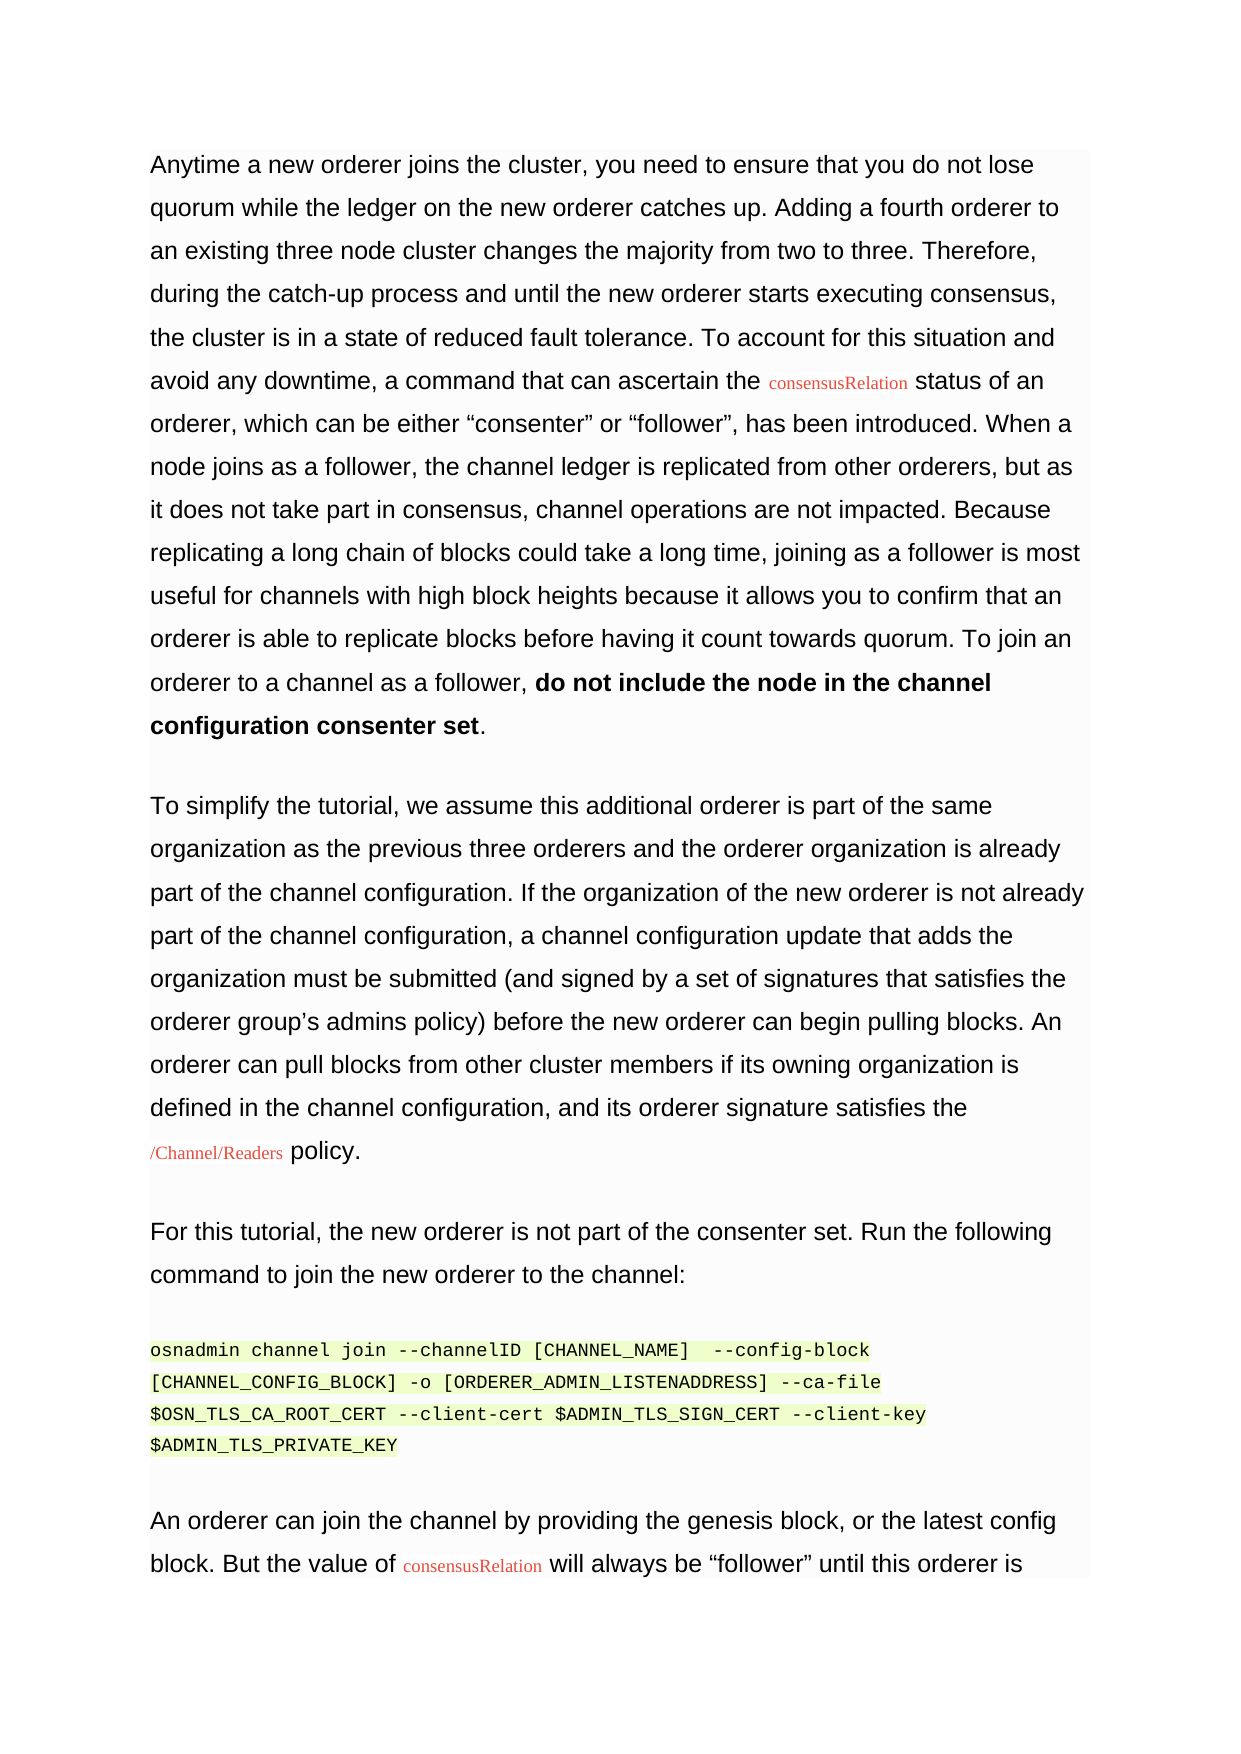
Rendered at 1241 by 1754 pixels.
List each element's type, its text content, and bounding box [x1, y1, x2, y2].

text For this tutorial, the new orderer is not part of the consenter set. Run the following command to join the new orderer to the channel: [150, 1217, 1090, 1289]
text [150, 1506, 1090, 1577]
text Anytime a new orderer joins the cluster, you need to ensure that you do not lose quorum while the ledger on the new orderer catches up. Adding a fourth orderer to an existing three node cluster changes the majority from two to three. Therefore, during the catch-up process and until the new orderer starts executing consensus, the cluster is in a state of reduced fault tolerance. To account for this situation and avoid any downtime, a command that can ascertain the consensusRelation status of an orderer, which can be either “consenter” or “follower”, has been introduced. When a node joins as a follower, the channel ledger is replicated from other orderers, but as it does not take part in consensus, channel operations are not impacted. Because replicating a long chain of blocks could take a long time, joining as a follower is most useful for channels with high block heights because it allows you to confirm that an orderer is able to replicate blocks before having it count towards quorum. To join an orderer to a channel as a follower, do not include the node in the channel configuration consenter set. [150, 150, 1090, 739]
text osnadmin channel join --channelID [CHANNEL_NAME] --config-block [CHANNEL_CONFIG_BLOCK] -o [ORDERER_ADMIN_LISTENADDRESS] --ca-file $OSN_TLS_CA_ROOT_CERT --client-cert $ADMIN_TLS_SIGN_CERT --client-key $ADMIN_TLS_PRIVATE_KEY [150, 1341, 1090, 1457]
text To simplify the tutorial, we assume this additional orderer is part of the same organization as the previous three orderers and the orderer organization is already part of the channel configuration. If the organization of the new orderer is not already part of the channel configuration, a channel configuration update that adds the organization must be submitted (and signed by a set of signatures that satisfies the orderer group’s admins policy) before the new orderer can begin pulling blocks. An orderer can pull blocks from other cluster members if its owning organization is defined in the channel configuration, and its orderer signature satisfies the /Channel/Readers policy. [150, 791, 1090, 1165]
